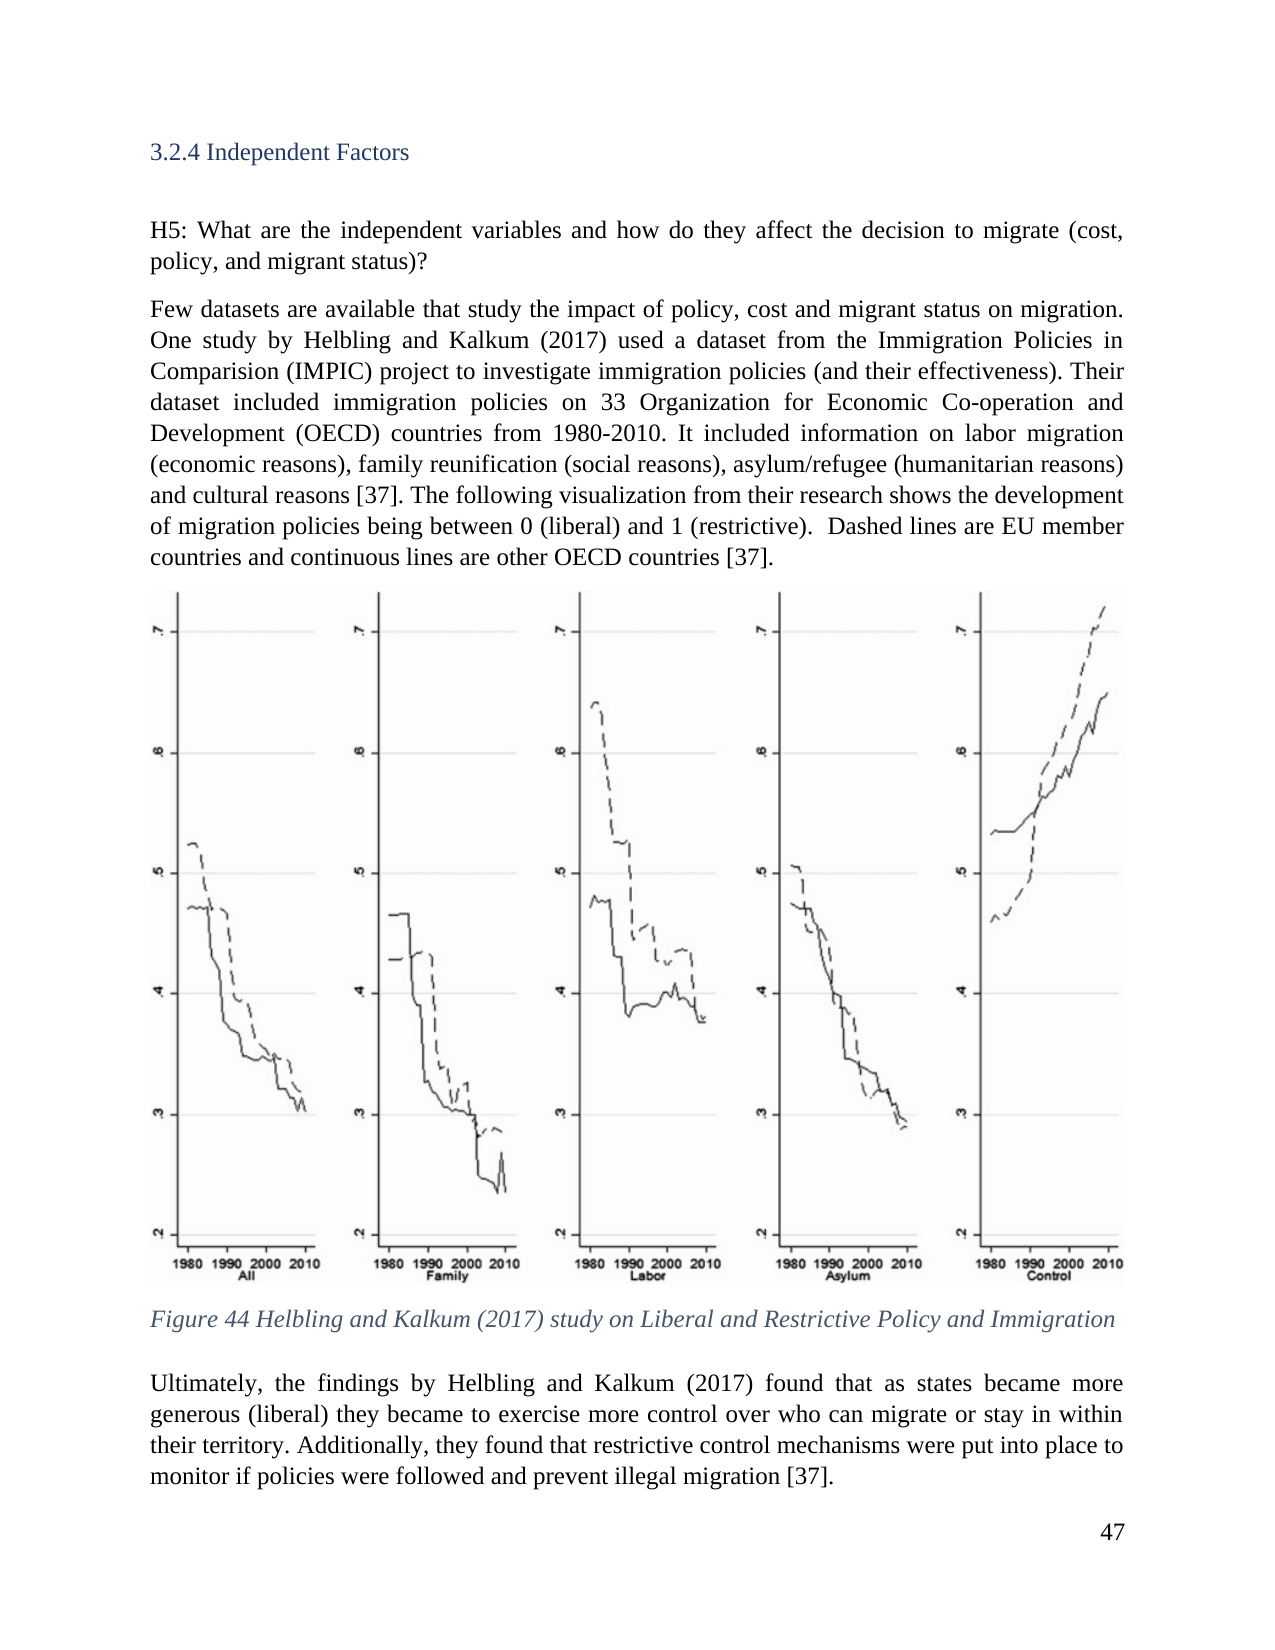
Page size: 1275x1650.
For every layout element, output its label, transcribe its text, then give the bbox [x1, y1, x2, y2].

picture [150, 590, 1125, 1285]
text Ultimately, the findings by Helbling and Kalkum (2017) found that as states became more generous (liberal) they became to exercise more control over who can migrate or stay in within their territory. Additionally, they found that restrictive control mechanisms were put into place to monitor if policies were followed and prevent illegal migration [37]. [150, 1368, 1125, 1489]
text Few datasets are available that study the impact of policy, cost and migrant status on migration. One study by Helbling and Kalkum (2017) used a dataset from the Immigration Policies in Comparision (IMPIC) project to investigate immigration policies (and their effectiveness). Their dataset included immigration policies on 33 Organization for Economic Co-operation and Development (OECD) countries from 1980-2010. It included information on labor migration (economic reasons), family reunification (social reasons), asylum/refugee (humanitarian reasons) and cultural reasons [37]. The following visualization from their research shows the development of migration policies being between 0 (liberal) and 1 (restrictive). Dashed lines are EU member countries and continuous lines are other OECD countries [37]. [150, 294, 1125, 571]
subtitle 3.2.4 Independent Factors [150, 137, 1125, 165]
text H5: What are the independent variables and how do they affect the decision to migrate (cost, policy, and migrant status)? [150, 215, 1125, 275]
